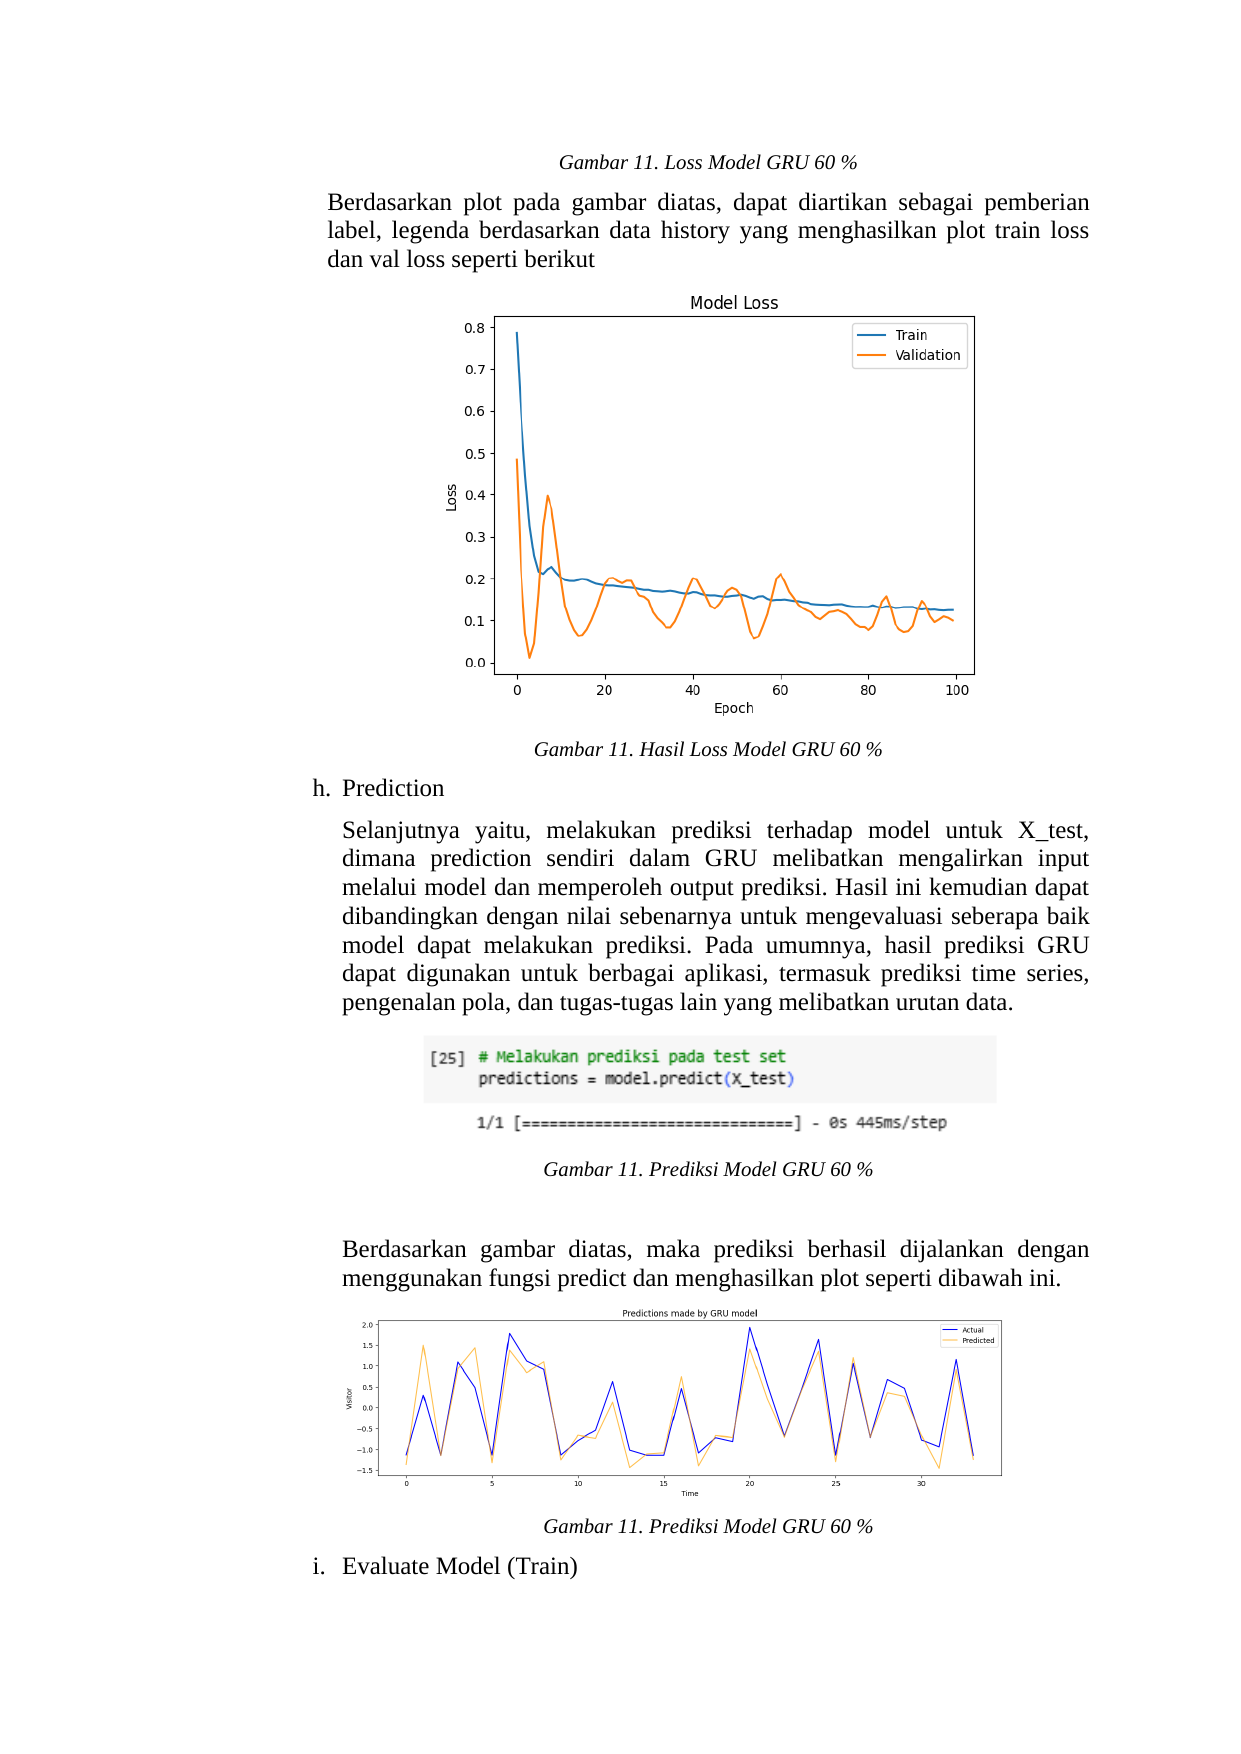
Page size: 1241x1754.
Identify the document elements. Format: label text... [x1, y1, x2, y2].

subtitle Gambar 11. Loss Model GRU 60 % [300, 150, 1090, 174]
subtitle Gambar 11. Hasil Loss Model GRU 60 % [300, 737, 1090, 761]
picture [341, 1304, 1006, 1502]
text Selanjutnya yaitu, melakukan prediksi terhadap model untuk X_test, dimana prediction sendiri dalam GRU melibatkan mengalirkan input melalui model dan memperoleh output prediksi. Hasil ini kemudian dapat dibandingkan dengan nilai sebenarnya untuk mengevaluasi seberapa baik model dapat melakukan prediksi. Pada umumnya, hasil prediksi GRU dapat digunakan untuk berbagai aplikasi, termasuk prediksi time series, pengenalan pola, dan tugas-tugas lain yang melibatkan urutan data. [342, 815, 1090, 1016]
list Prediction [312, 773, 1090, 802]
text Berdasarkan plot pada gambar diatas, dapat diartikan sebagai pemberian label, legenda berdasarkan data history yang menghasilkan plot train loss dan val loss seperti berikut [327, 187, 1090, 273]
picture [421, 1028, 997, 1144]
subtitle Gambar 11. Prediksi Model GRU 60 % [300, 1514, 1090, 1538]
picture [435, 285, 983, 725]
list Evaluate Model (Train) [312, 1551, 1090, 1579]
text Berdasarkan gambar diatas, maka prediksi berhasil dijalankan dengan menggunakan fungsi predict dan menghasilkan plot seperti dibawah ini. [342, 1234, 1090, 1292]
subtitle Gambar 11. Prediksi Model GRU 60 % [300, 1157, 1090, 1181]
